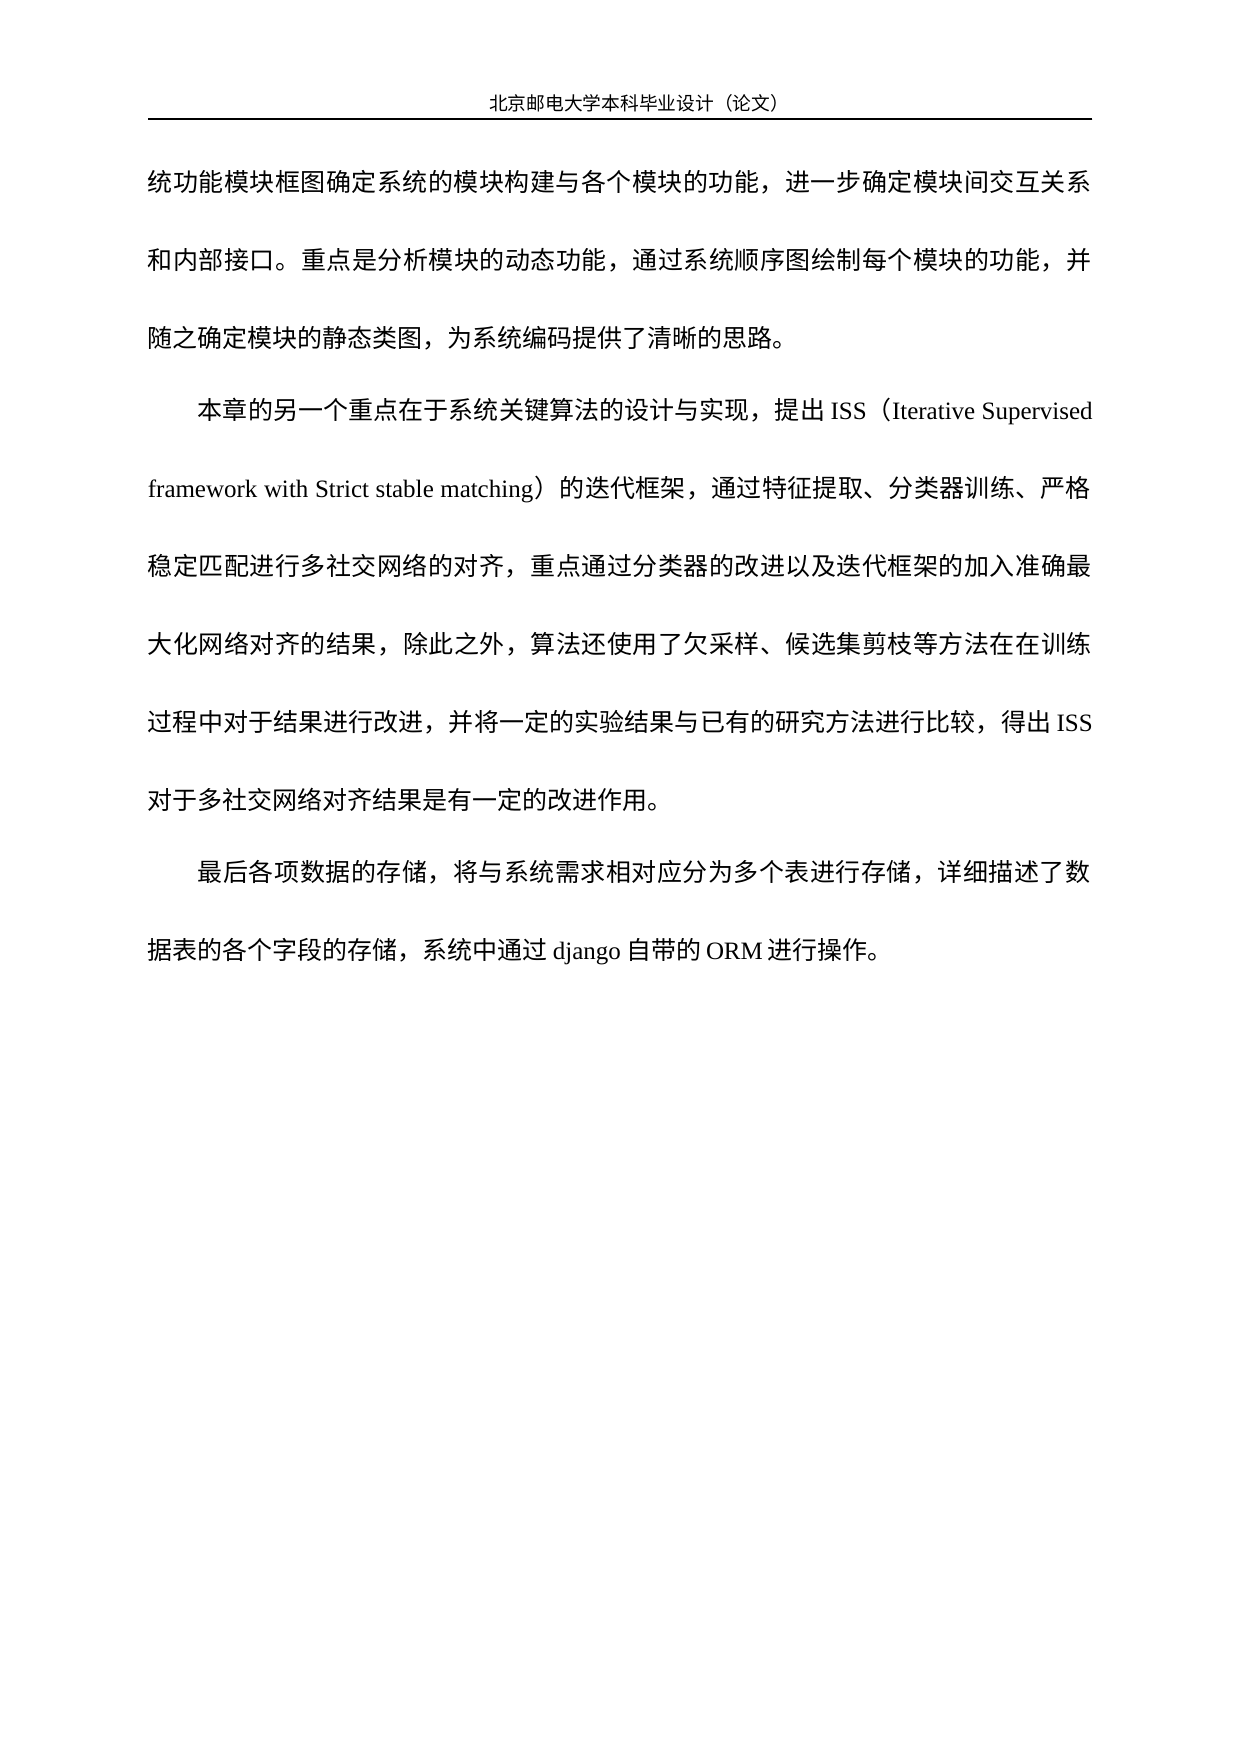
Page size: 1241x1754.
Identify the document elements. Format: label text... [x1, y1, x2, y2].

text 最后各项数据的存储，将与系统需求相对应分为多个表进行存储，详细描述了数据表的各个字段的存储，系统中通过django自带的ORM进行操作。 [148, 838, 1092, 981]
text 本章的另一个重点在于系统关键算法的设计与实现，提出ISS（Iterative Supervised framework with Strict stable matching）的迭代框架，通过特征提取、分类器训练、严格稳定匹配进行多社交网络的对齐，重点通过分类器的改进以及迭代框架的加入准确最大化网络对齐的结果，除此之外，算法还使用了欠采样、候选集剪枝等方法在在训练过程中对于结果进行改进，并将一定的实验结果与已有的研究方法进行比较，得出ISS对于多社交网络对齐结果是有一定的改进作用。 [148, 376, 1092, 831]
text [148, 148, 1092, 369]
